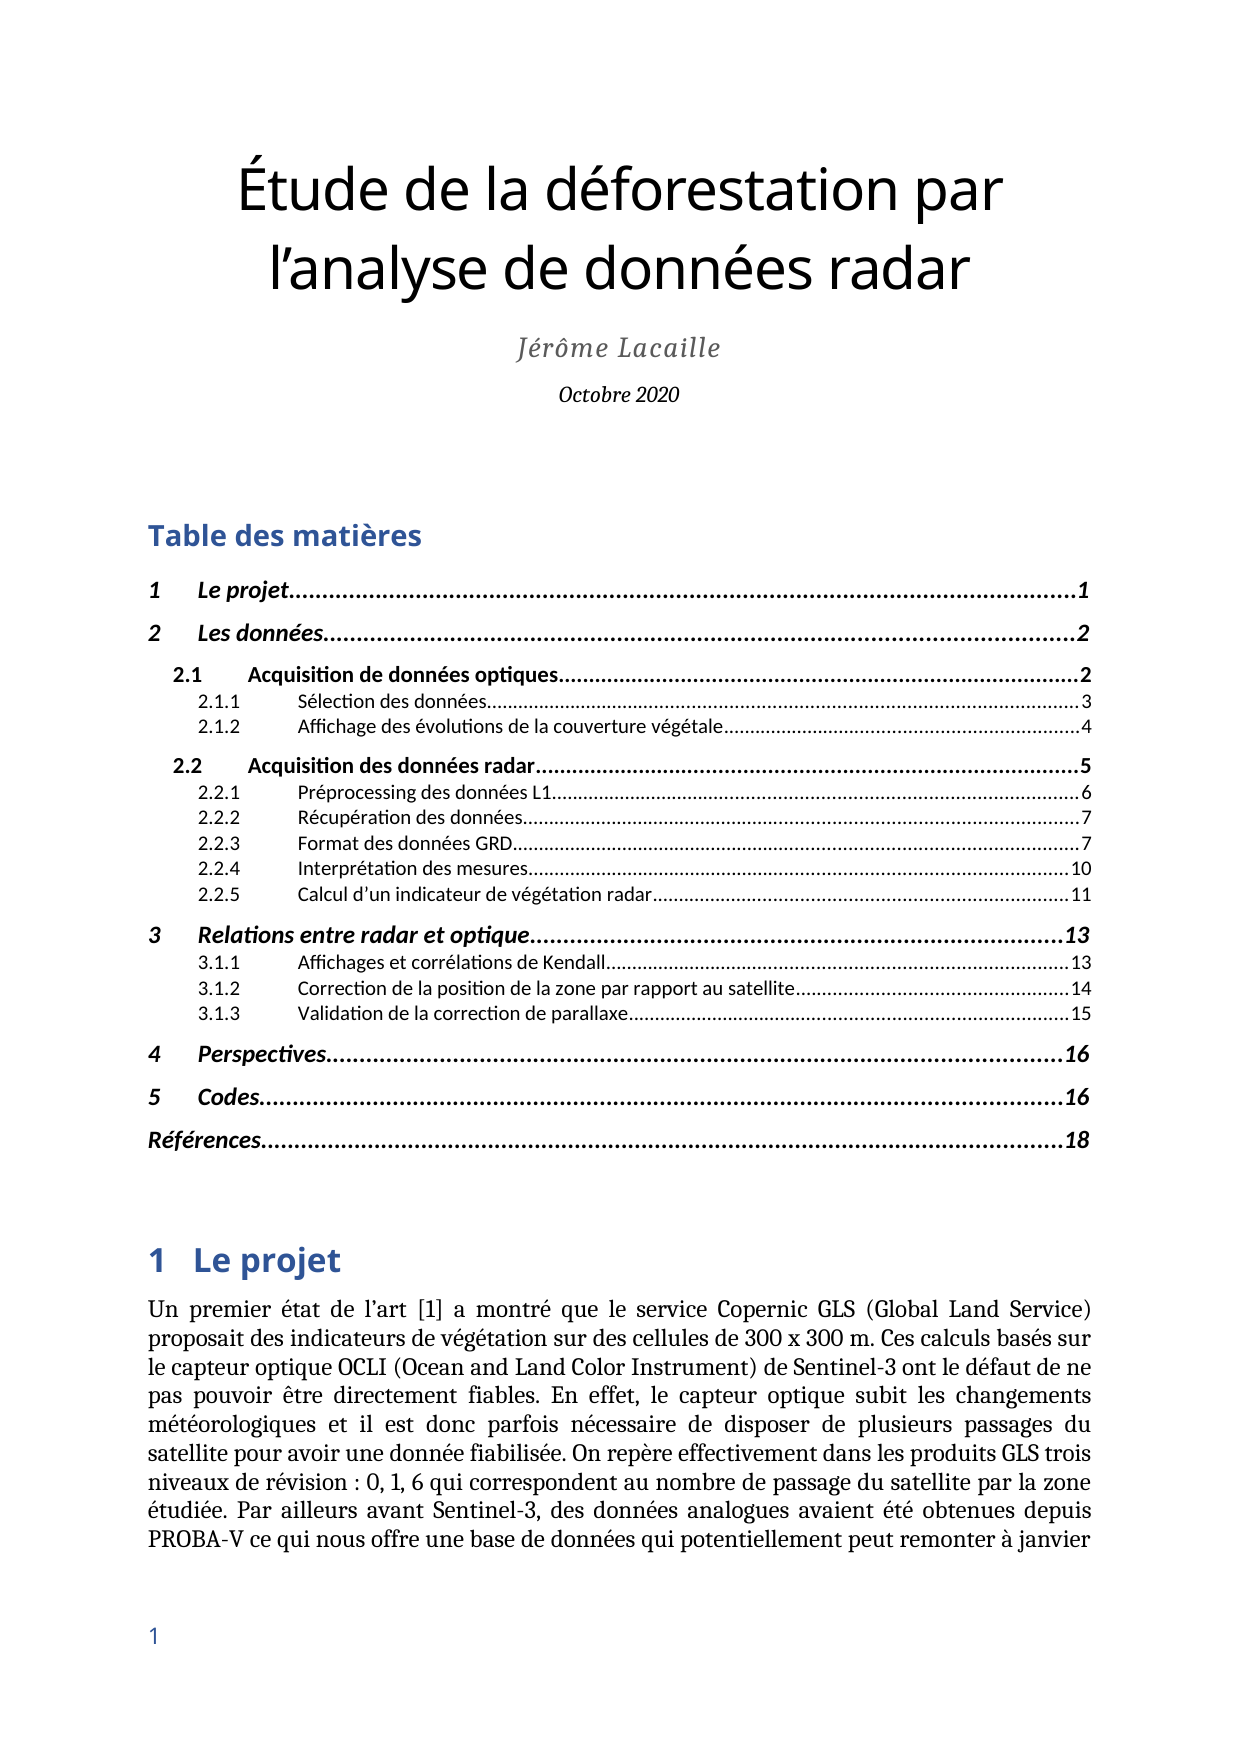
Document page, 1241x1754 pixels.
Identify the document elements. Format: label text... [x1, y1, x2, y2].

subtitle Jérôme Lacaille [148, 332, 1093, 365]
subtitle Le projet [148, 1237, 1093, 1282]
text Octobre 2020 [148, 382, 1093, 408]
title Étude de la déforestation par l’analyse de données radar [148, 148, 1093, 307]
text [148, 1295, 1093, 1554]
